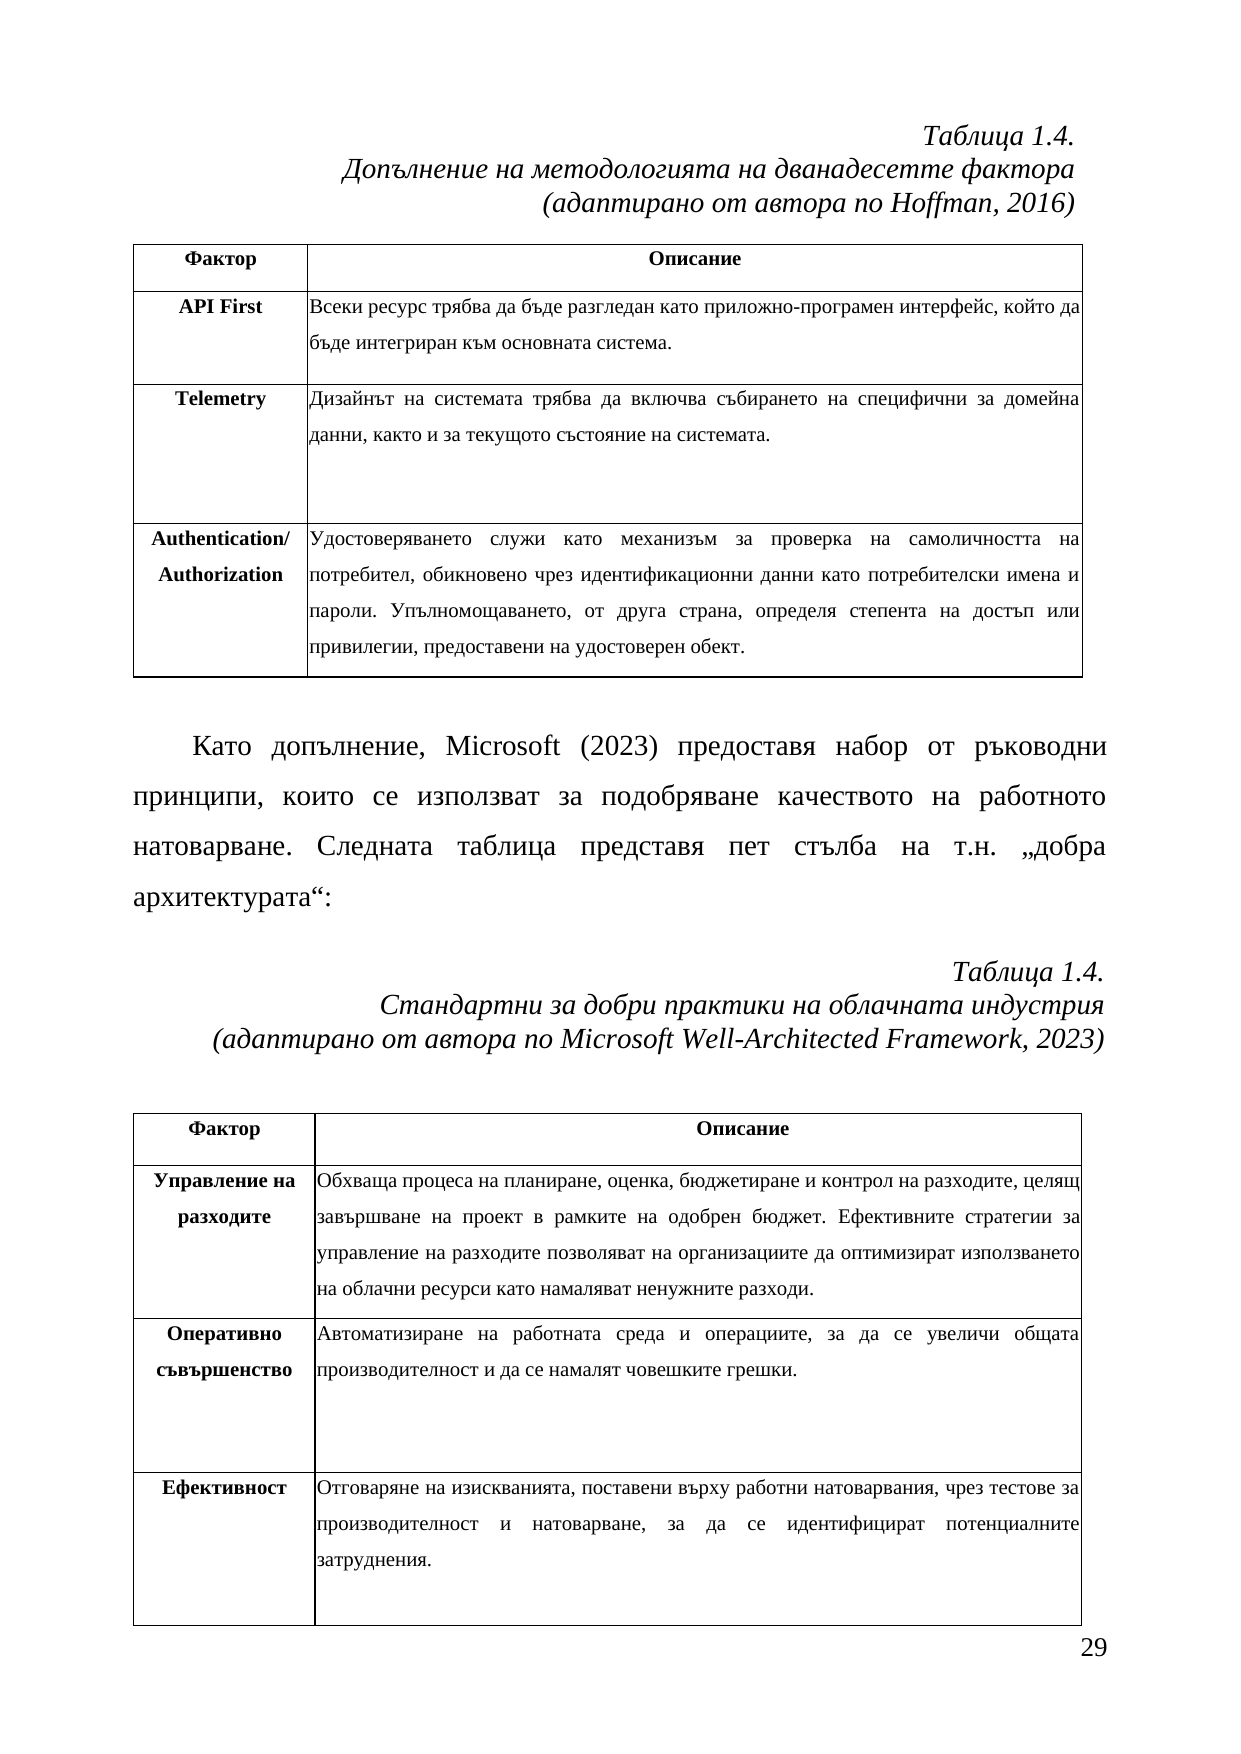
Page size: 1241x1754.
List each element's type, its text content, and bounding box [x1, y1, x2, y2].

table_header Фактор [134, 245, 307, 291]
table_cell Оперативно съвършенство [134, 1319, 314, 1472]
text Като допълнение, Microsoft (2023) предоставя набор от ръководни принципи, които се използват за подобряване качеството на работното натоварване. Следната таблица представя пет стълба на т.н. „добра архитектурата“: [133, 728, 1107, 912]
title Таблица 1.4. Стандартни за добри практики на облачната индустрия (адаптирано от автора по Microsoft Well-Architected Framework, 2023) [133, 954, 1107, 1054]
table_cell Ефективност [134, 1473, 314, 1625]
table_cell Автоматизиране на работната среда и операциите, за да се увеличи общата производителност и да се намалят човешките грешки. [316, 1319, 1081, 1472]
table_cell API First [134, 292, 307, 383]
table_cell Дизайнът на системата трябва да включва събирането на специфични за домейна данни, както и за текущото състояние на системата. [308, 385, 1082, 523]
table_header Описание [316, 1114, 1081, 1165]
table_cell Удостоверяването служи като механизъм за проверка на самоличността на потребител, обикновено чрез идентификационни данни като потребителски имена и пароли. Упълномощаването, от друга страна, определя степента на достъп или привилегии, предоставени на удостоверен обект. [308, 524, 1082, 676]
table_cell Управление на разходите [134, 1166, 314, 1318]
table_cell Telemetry [134, 385, 307, 523]
table_header Фактор [134, 1114, 314, 1165]
table_cell Всеки ресурс трябва да бъде разгледан като приложно-програмен интерфейс, който да бъде интегриран към основната система. [308, 292, 1082, 383]
title Таблица 1.4. Допълнение на методологията на дванадесетте фактора (адаптирано от автора по Hoffman, 2016) [192, 118, 1078, 219]
table_cell Обхваща процеса на планиране, оценка, бюджетиране и контрол на разходите, целящ завършване на проект в рамките на одобрен бюджет. Ефективните стратегии за управление на разходите позволяват на организациите да оптимизират използването на облачни ресурси като намаляват ненужните разходи. [316, 1166, 1081, 1318]
table_cell Authentication/ Authorization [134, 524, 307, 676]
table_header Описание [308, 245, 1082, 291]
table_cell Отговаряне на изискванията, поставени върху работни натоварвания, чрез тестове за производителност и натоварване, за да се идентифицират потенциалните затруднения. [316, 1473, 1081, 1625]
